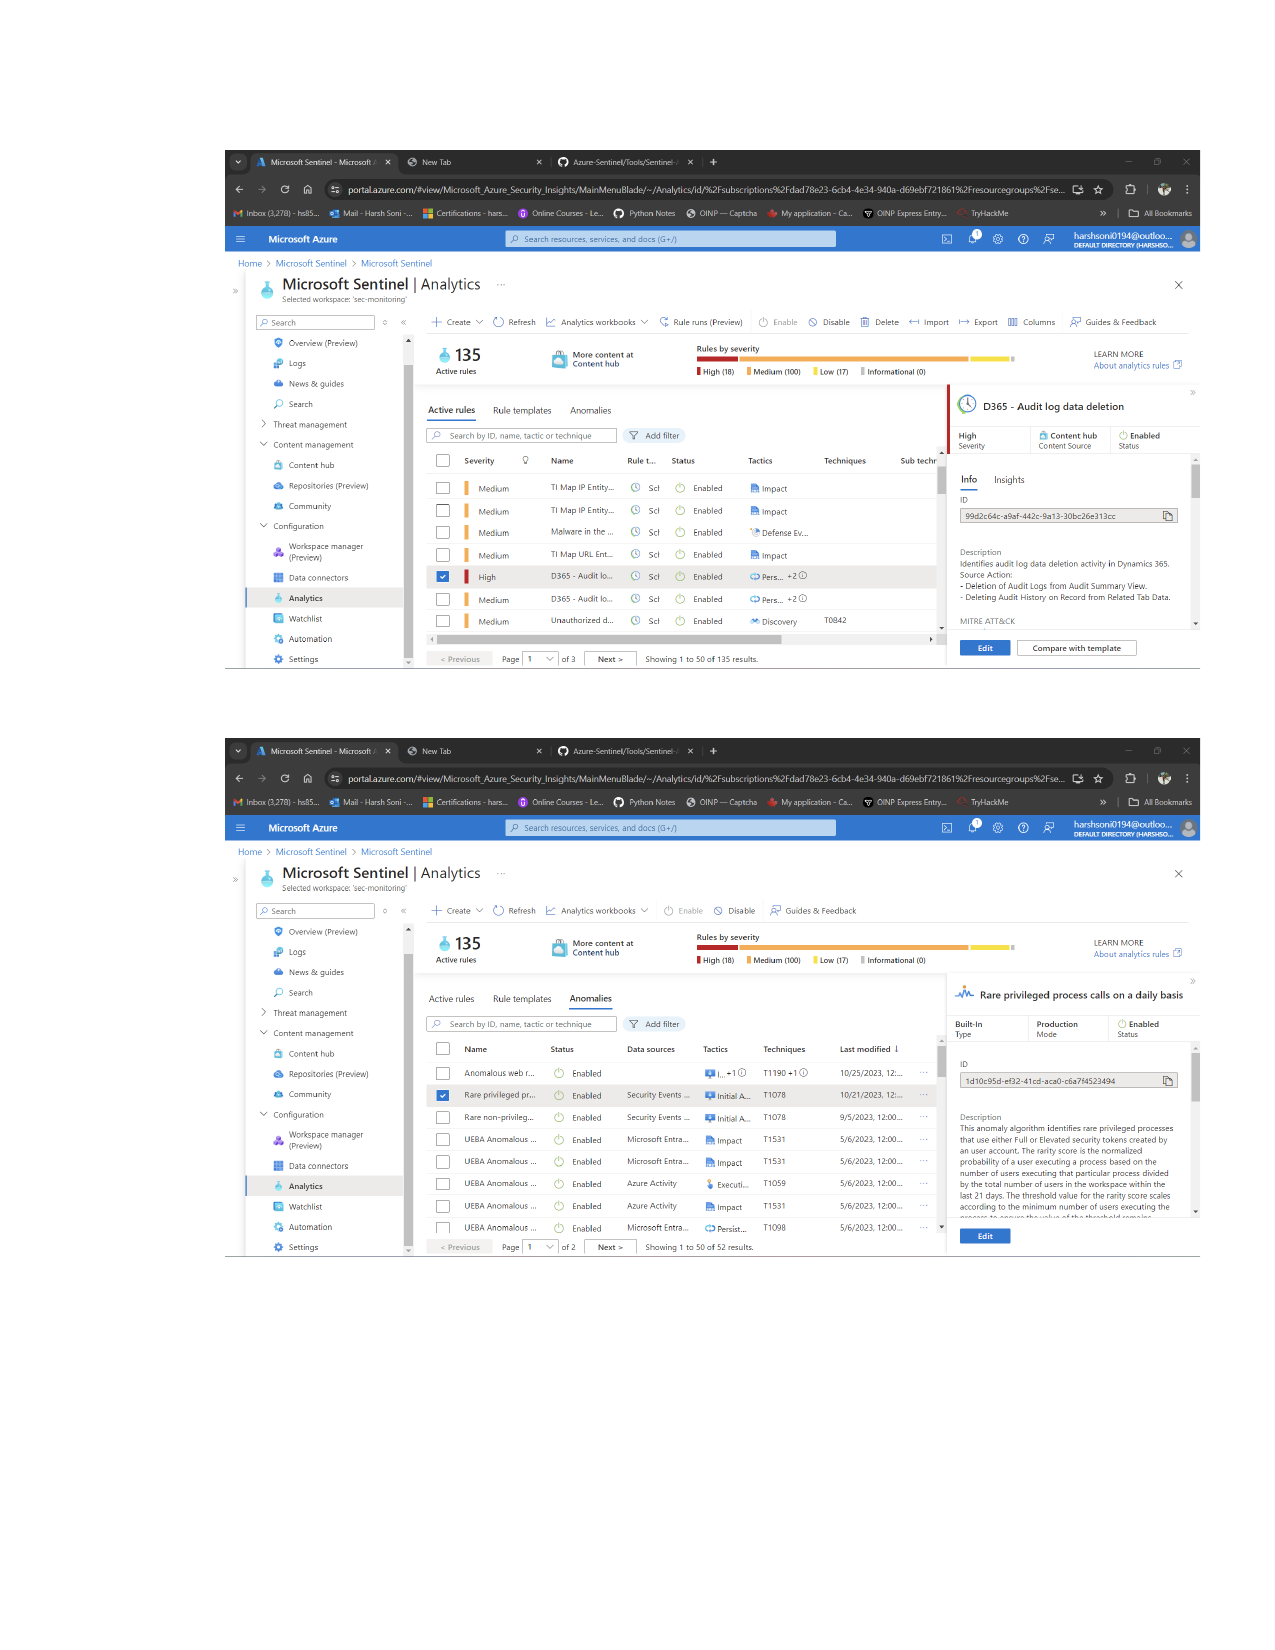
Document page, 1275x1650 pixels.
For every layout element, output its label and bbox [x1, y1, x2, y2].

picture [225, 150, 1200, 669]
picture [225, 738, 1200, 1257]
